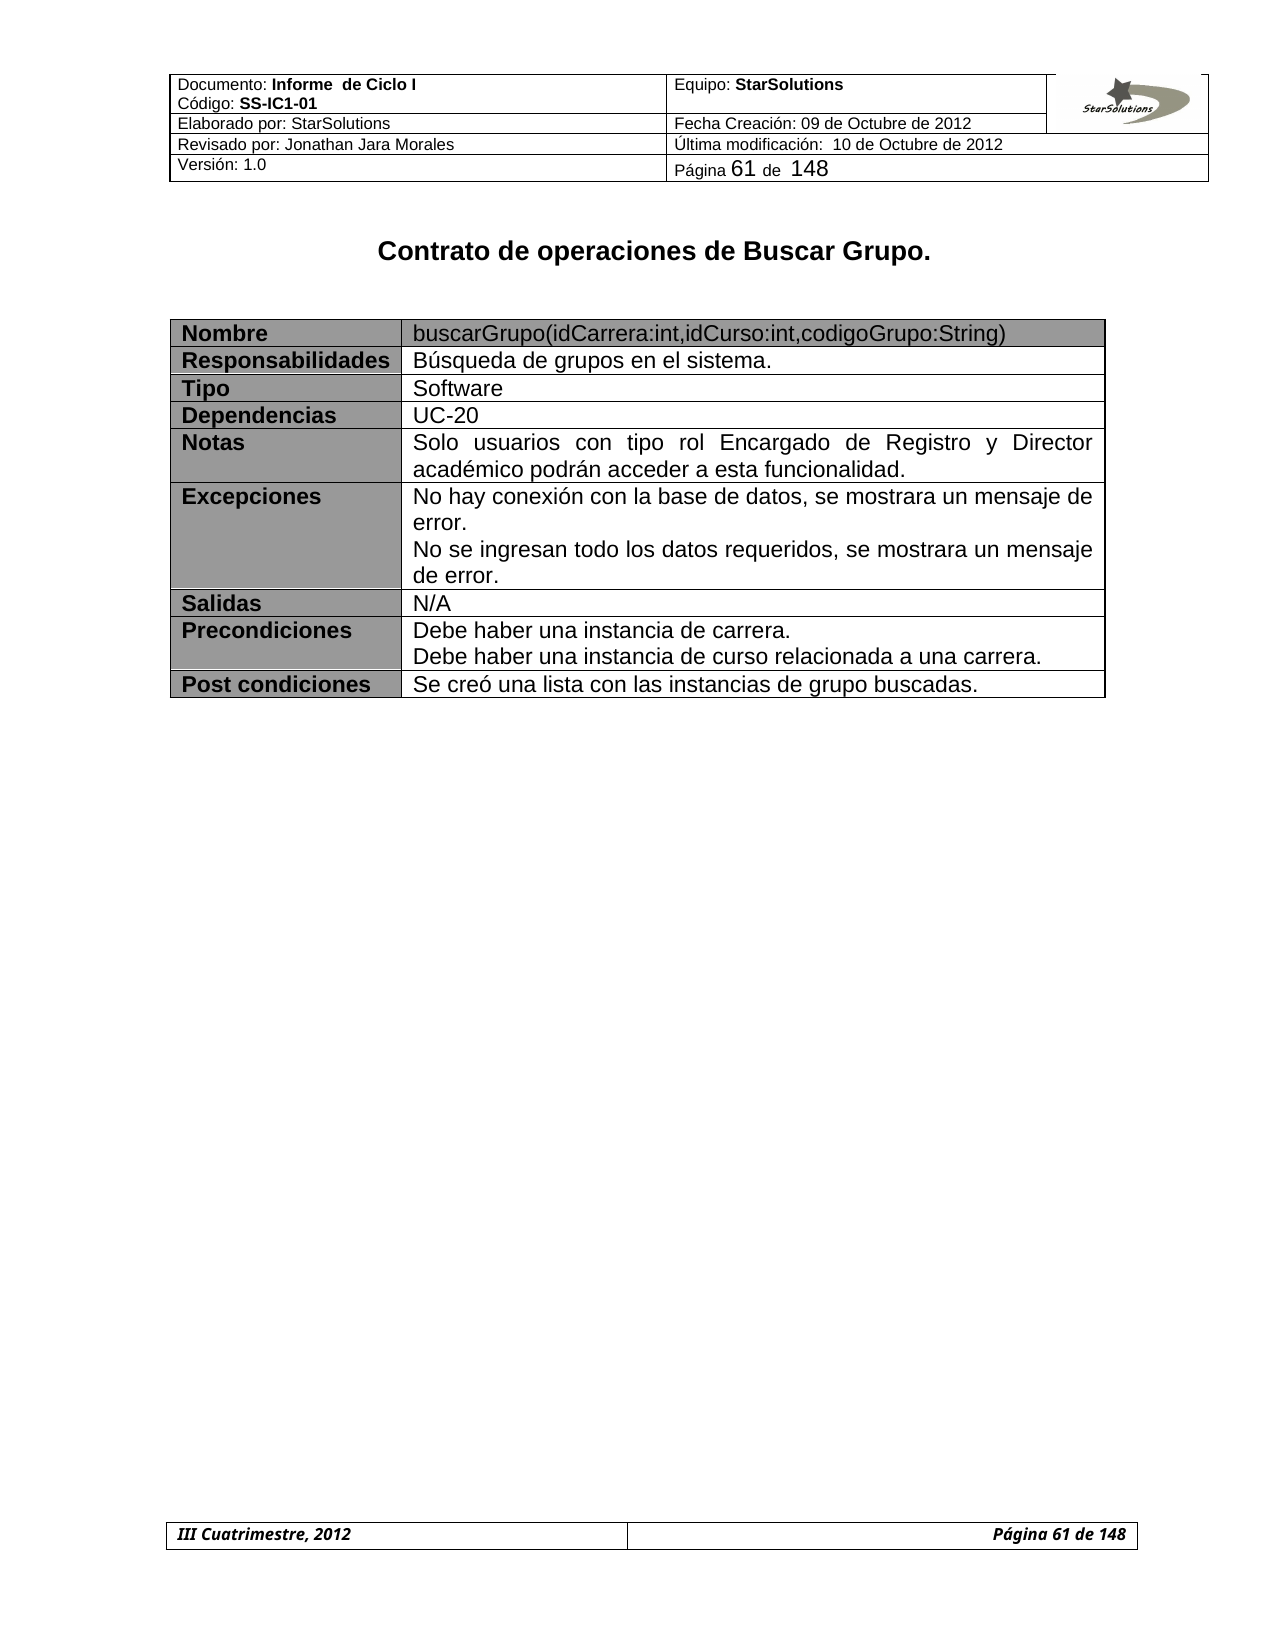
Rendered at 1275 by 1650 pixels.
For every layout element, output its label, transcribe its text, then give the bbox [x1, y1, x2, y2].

table_cell Tipo [171, 375, 401, 401]
table_cell Salidas [171, 590, 401, 616]
table_cell Precondiciones [171, 617, 401, 669]
table_cell Debe haber una instancia de carrera. Debe haber una instancia de curso relacionada a una carrera. [402, 617, 1104, 669]
table_cell Búsqueda de grupos en el sistema. [402, 347, 1104, 373]
table_header buscarGrupo(idCarrera:int,idCurso:int,codigoGrupo:String) [402, 320, 1104, 346]
picture [1056, 74, 1202, 131]
table_cell Notas [171, 429, 401, 482]
table_cell N/A [402, 590, 1104, 616]
table_cell Dependencias [171, 402, 401, 428]
subtitle Contrato de operaciones de Buscar Grupo. [377, 235, 1098, 266]
table_cell Software [402, 375, 1104, 401]
table_cell Excepciones [171, 483, 401, 588]
table_cell UC-20 [402, 402, 1104, 428]
table_header Nombre [171, 320, 401, 346]
table_cell Post condiciones [171, 671, 401, 697]
table_cell Solo usuarios con tipo rol Encargado de Registro y Director académico podrán acceder a esta funcionalidad. [402, 429, 1104, 482]
table_cell Se creó una lista con las instancias de grupo buscadas. [402, 671, 1104, 697]
table_cell No hay conexión con la base de datos, se mostrara un mensaje de error. No se ingresan todo los datos requeridos, se mostrara un mensaje de error. [402, 483, 1104, 588]
table_cell Responsabilidades [171, 347, 401, 373]
